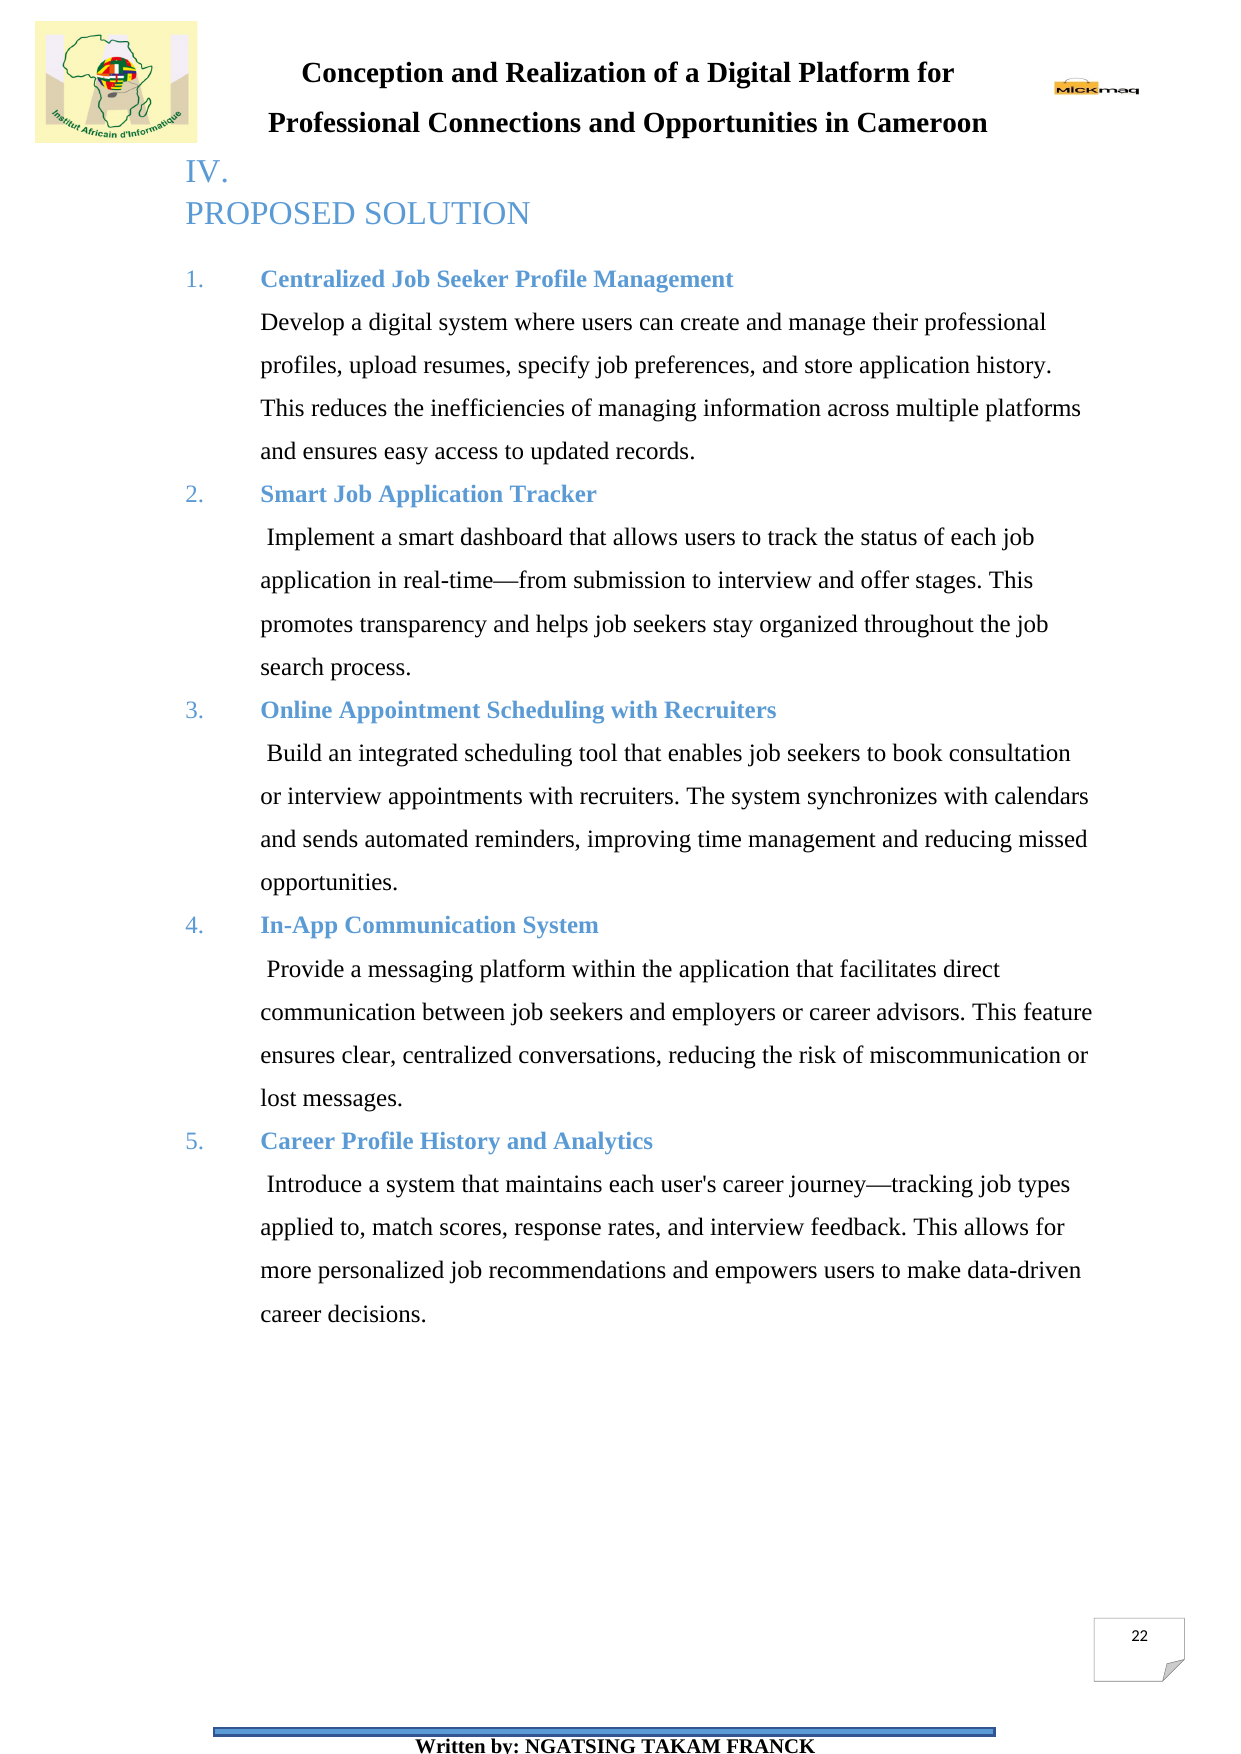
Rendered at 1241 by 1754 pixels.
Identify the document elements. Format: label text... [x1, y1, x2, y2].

list Career Profile History and Analytics Introduce a system that maintains each user's career journey—tracking job types applied to, match scores, response rates, and interview feedback. This allows for more personalized job recommendations and empowers users to make data-driven career decisions. [185, 1243, 1093, 1444]
list Online Appointment Scheduling with Recruiters Build an integrated scheduling tool that enables job seekers to book consultation or interview appointments with recruiters. The system synchronizes with calendars and sends automated reminders, improving time management and reducing missed opportunities. [185, 753, 1093, 954]
picture [1047, 73, 1143, 103]
list Smart Job Application Tracker Implement a smart dashboard that allows users to track the status of each job application in real-time—from submission to interview and offer stages. This promotes transparency and helps job seekers stay organized throughout the job search process. [185, 508, 1093, 710]
list Centralized Job Seeker Profile Management Develop a digital system where users can create and manage their professional profiles, upload resumes, specify job preferences, and store application history. This reduces the inefficiencies of managing information across multiple platforms and ensures easy access to updated records. [185, 264, 1093, 465]
subtitle PROPOSED SOLUTION [185, 152, 1093, 231]
list In-App Communication System Provide a messaging platform within the application that facilitates direct communication between job seekers and employers or career advisors. This feature ensures clear, centralized conversations, reducing the risk of miscommunication or lost messages. [185, 998, 1093, 1199]
picture [35, 21, 198, 143]
